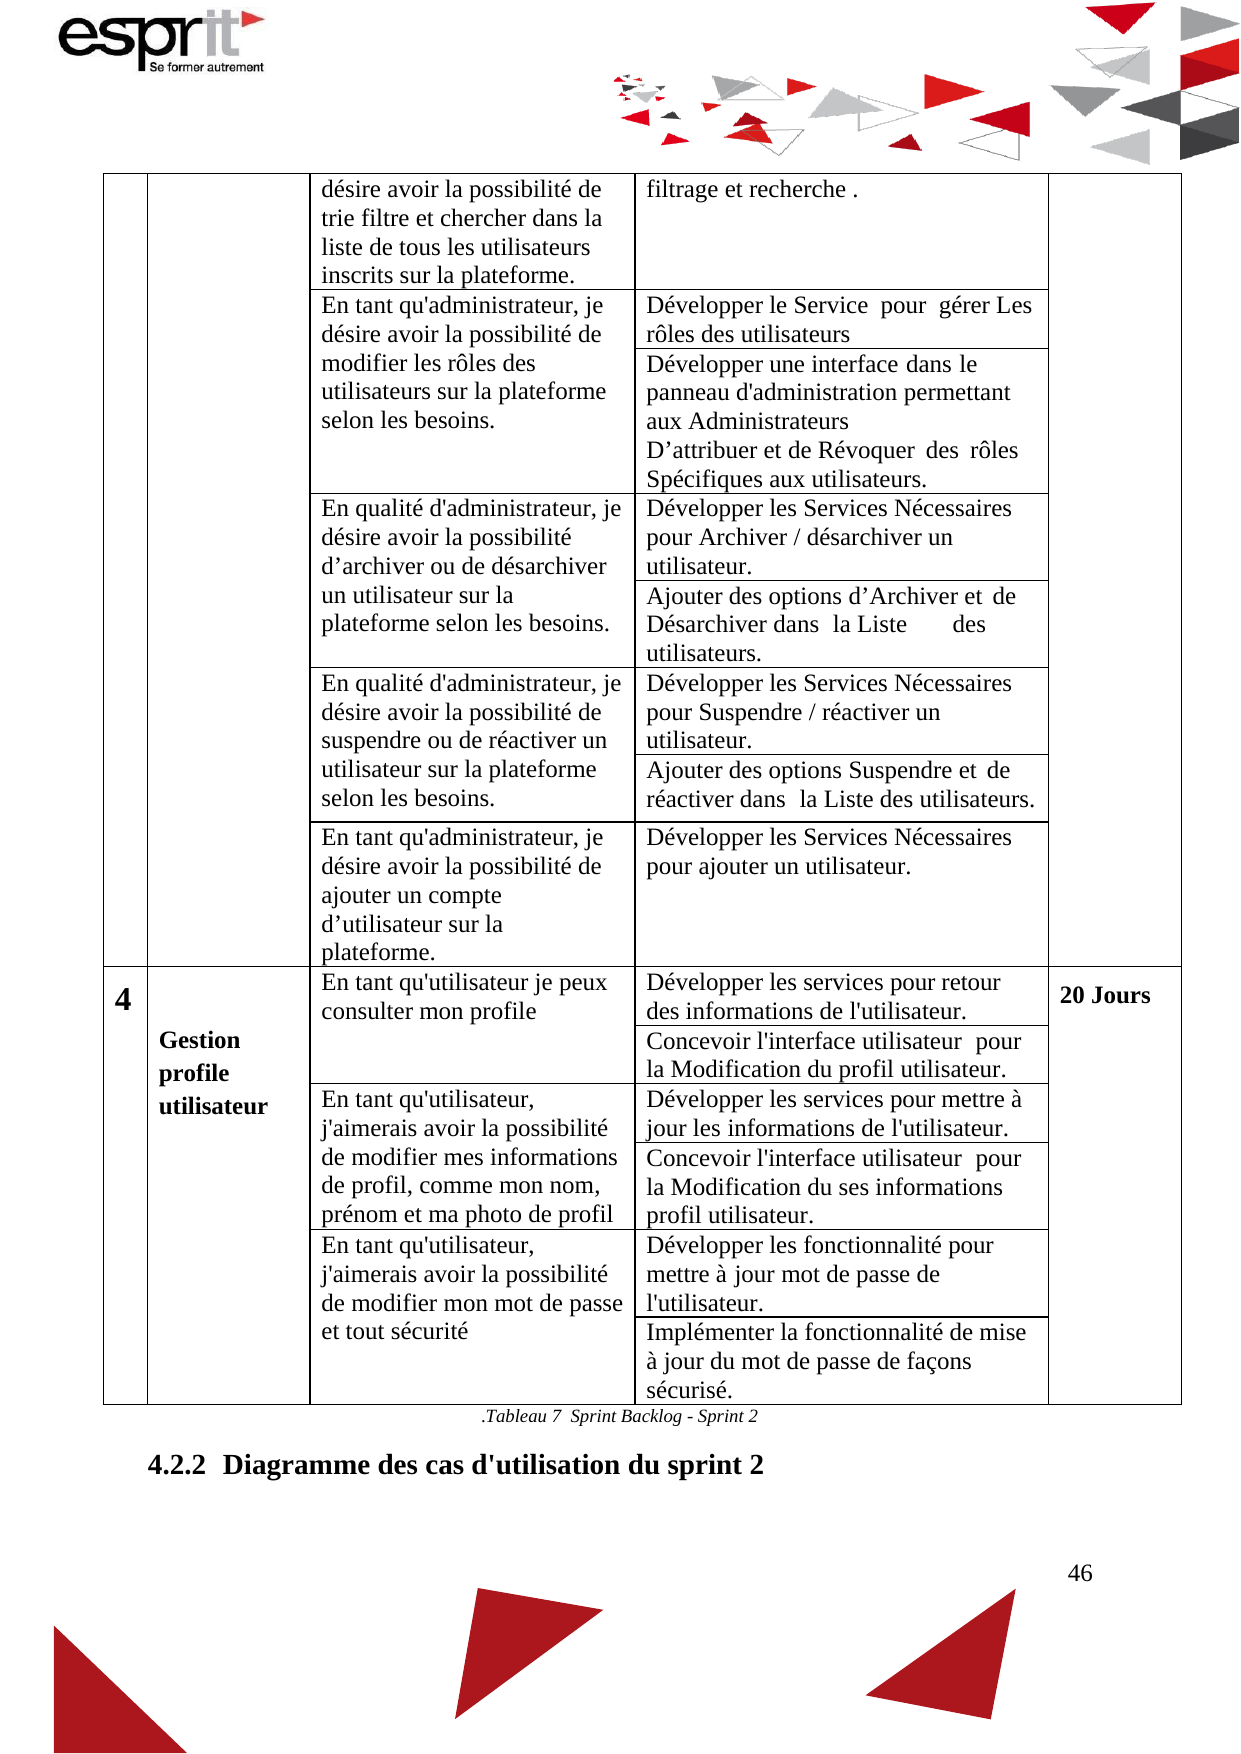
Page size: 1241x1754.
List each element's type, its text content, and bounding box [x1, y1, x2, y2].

table_cell Ajouter des options Suspendre et de réactiver dans la Liste des utilisateurs. [636, 755, 1048, 821]
table_cell Développer les services pour mettre à jour les informations de l'utilisateur. [636, 1084, 1048, 1142]
table_cell Gestion profile utilisateur [148, 967, 309, 1404]
table_cell 4 [104, 967, 147, 1404]
table_cell En tant qu'utilisateur, j'aimerais avoir la possibilité de modifier mon mot de passe et tout sécurité [311, 1230, 634, 1404]
picture [54, 7, 269, 75]
table_cell En tant qu'utilisateur je peux consulter mon profile [311, 967, 634, 1083]
table_cell Concevoir l'interface utilisateur pour la Modification du profil utilisateur. [636, 1026, 1048, 1083]
table_cell Développer les fonctionnalité pour mettre à jour mot de passe de l'utilisateur. [636, 1230, 1048, 1316]
table_cell En qualité d'administrateur, je désire avoir la possibilité d’archiver ou de désarchiver un utilisateur sur la plateforme selon les besoins. [311, 494, 634, 667]
picture [613, 0, 1241, 167]
table_cell Ajouter des options d’Archiver et de Désarchiver dans la Liste des utilisateurs. [636, 581, 1048, 667]
text .Tableau 7 Sprint Backlog - Sprint 2 [148, 1405, 1093, 1426]
table_cell Développer le Service pour gérer Les rôles des utilisateurs [636, 290, 1048, 348]
table_cell En tant qu'administrateur, je désire avoir la possibilité de modifier les rôles des utilisateurs sur la plateforme selon les besoins. [311, 290, 634, 492]
table_cell Développer les Services Nécessaires pour ajouter un utilisateur. [636, 823, 1048, 966]
table_cell Développer les Services Nécessaires pour Archiver / désarchiver un utilisateur. [636, 494, 1048, 580]
subtitle Diagramme des cas d'utilisation du sprint 2 [148, 1447, 1093, 1481]
table_cell Développer une interface dans le panneau d'administration permettant aux Administrateurs D’attribuer et de Révoquer des rôles Spécifiques aux utilisateurs. [636, 349, 1048, 492]
table_cell En tant qu'utilisateur, j'aimerais avoir la possibilité de modifier mes informations de profil, comme mon nom, prénom et ma photo de profil [311, 1084, 634, 1229]
table_cell Concevoir l'interface utilisateur pour la Modification du ses informations profil utilisateur. [636, 1143, 1048, 1229]
table_cell Développer les fonctionnalité de tir et filtrage et recherche . [636, 174, 1048, 289]
table_cell Développer les services pour retour des informations de l'utilisateur. [636, 967, 1048, 1025]
table_cell Développer les Services Nécessaires pour Suspendre / réactiver un utilisateur. [636, 668, 1048, 754]
table_cell En qualité d'administrateur, je désire avoir la possibilité de suspendre ou de réactiver un utilisateur sur la plateforme selon les besoins. [311, 668, 634, 821]
table_cell Implémenter la fonctionnalité de mise à jour du mot de passe de façons sécurisé. [636, 1318, 1048, 1404]
table_cell 20 Jours [1049, 967, 1181, 1404]
table_cell En tant qu'administrateur, je désire avoir la possibilité de ajouter un compte d’utilisateur sur la plateforme. [311, 823, 634, 966]
